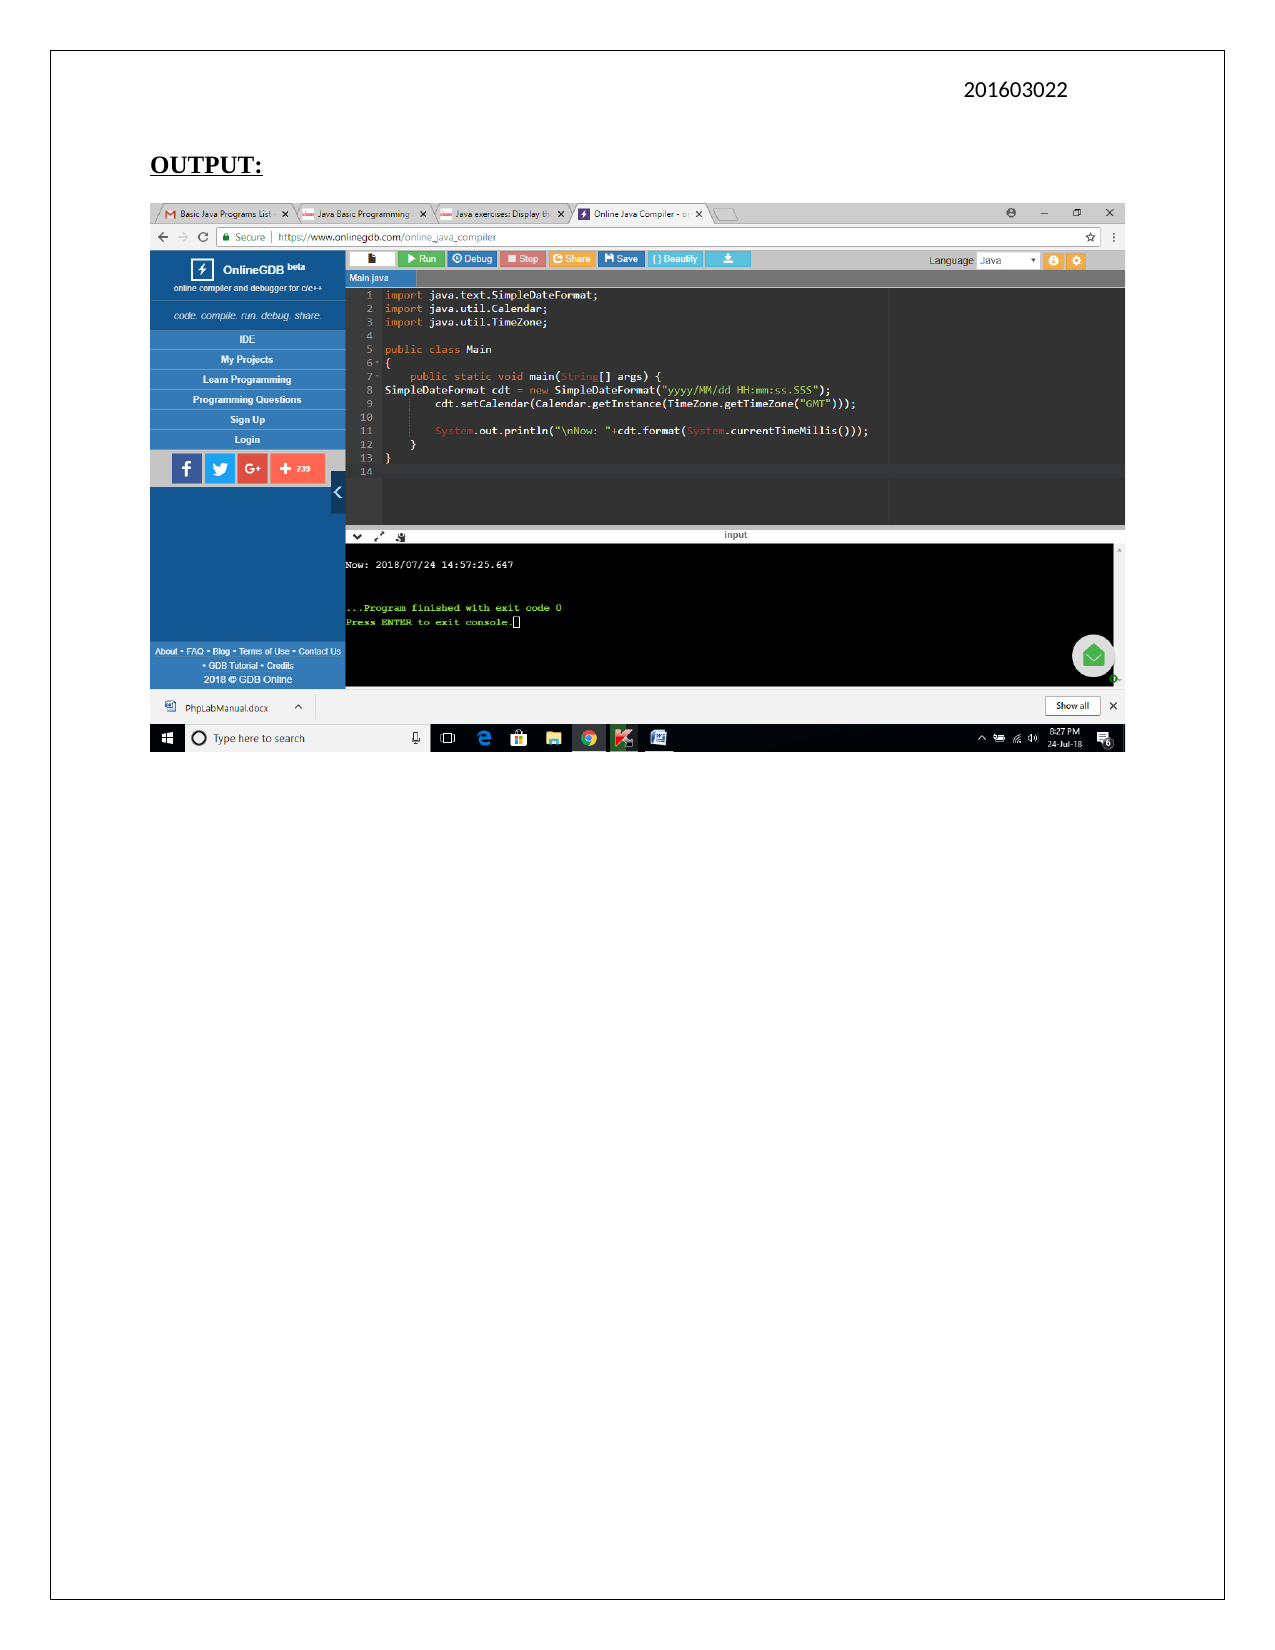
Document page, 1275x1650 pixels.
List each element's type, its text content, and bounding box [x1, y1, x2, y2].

text OUTPUT: [150, 150, 1125, 179]
picture [150, 203, 1125, 752]
